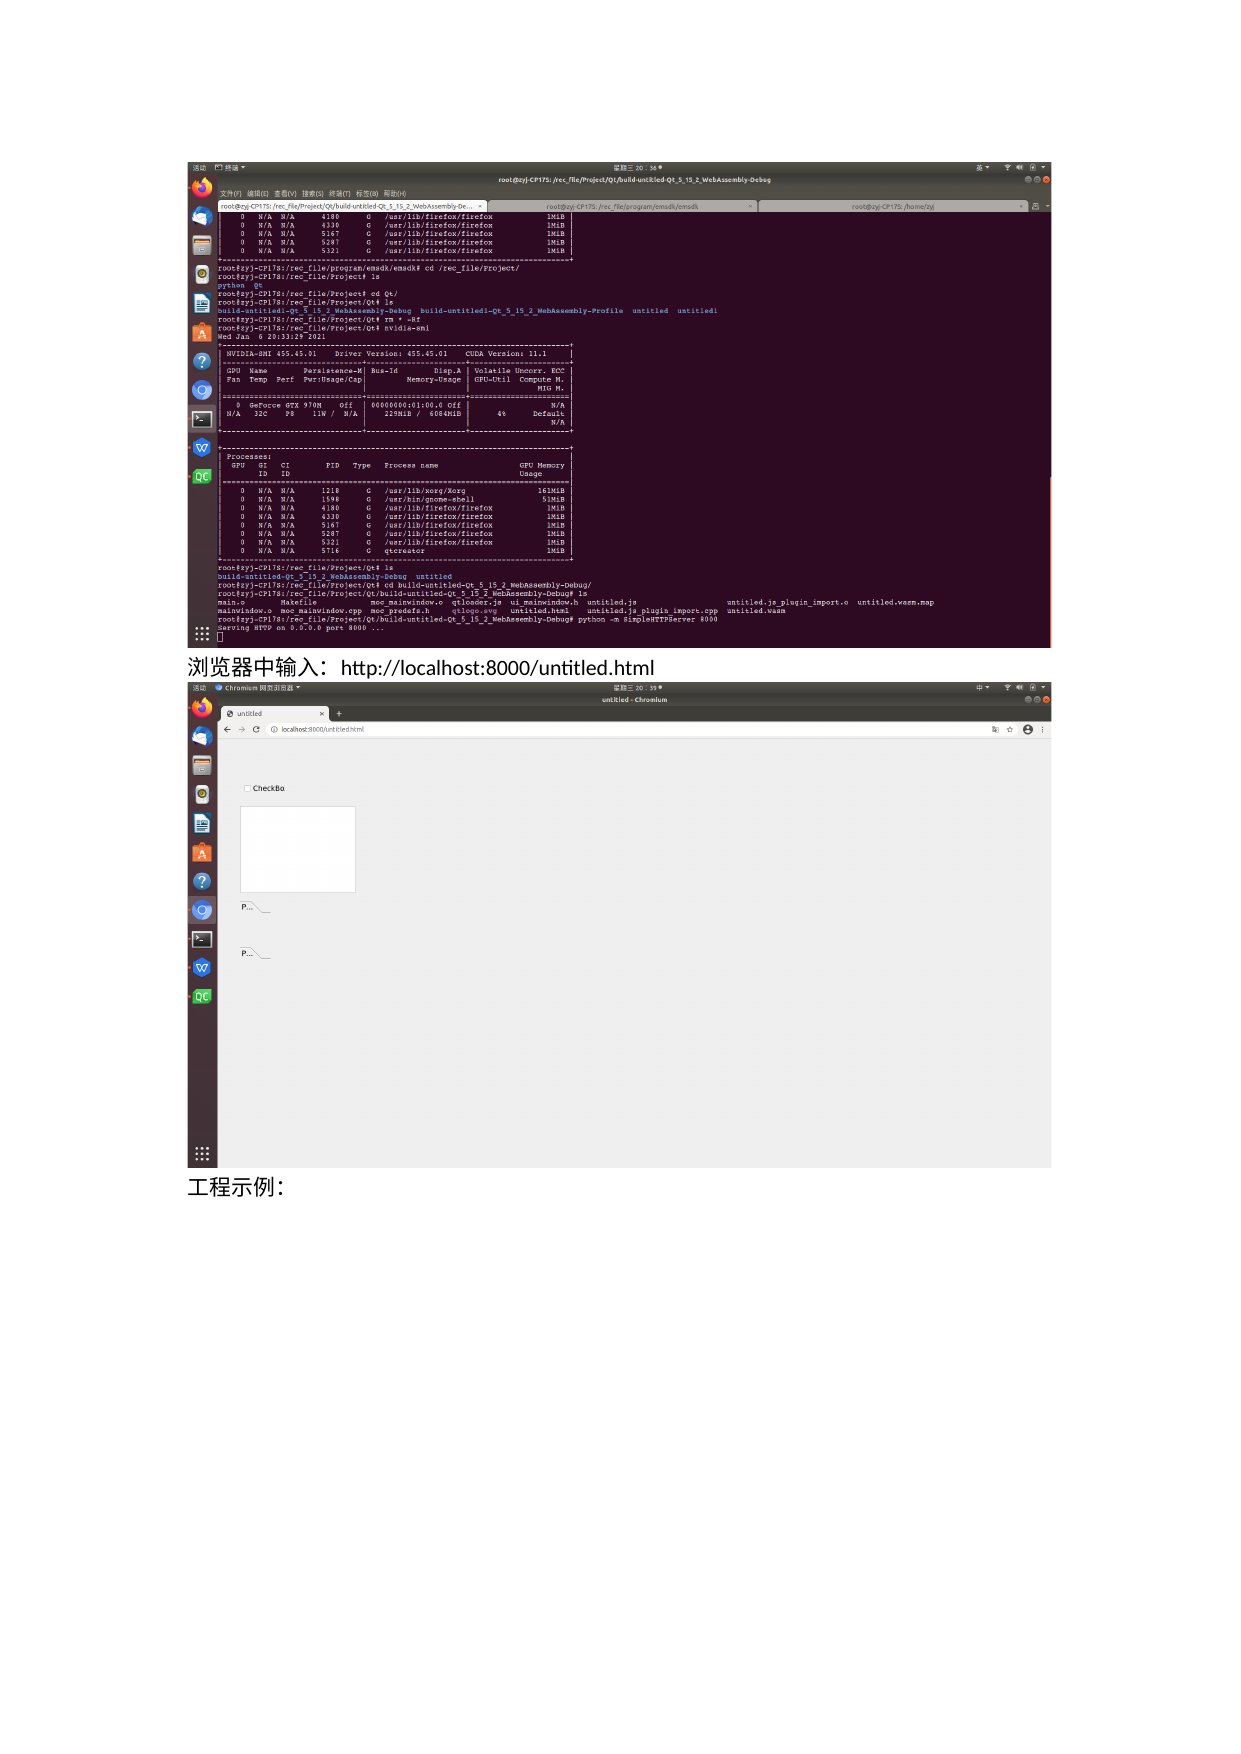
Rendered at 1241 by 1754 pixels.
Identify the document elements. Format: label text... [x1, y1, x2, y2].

picture [187, 162, 1052, 648]
picture [187, 682, 1052, 1168]
text 工程示例： [187, 1169, 1053, 1202]
text 浏览器中输入：http://localhost:8000/untitled.html [187, 649, 1053, 682]
